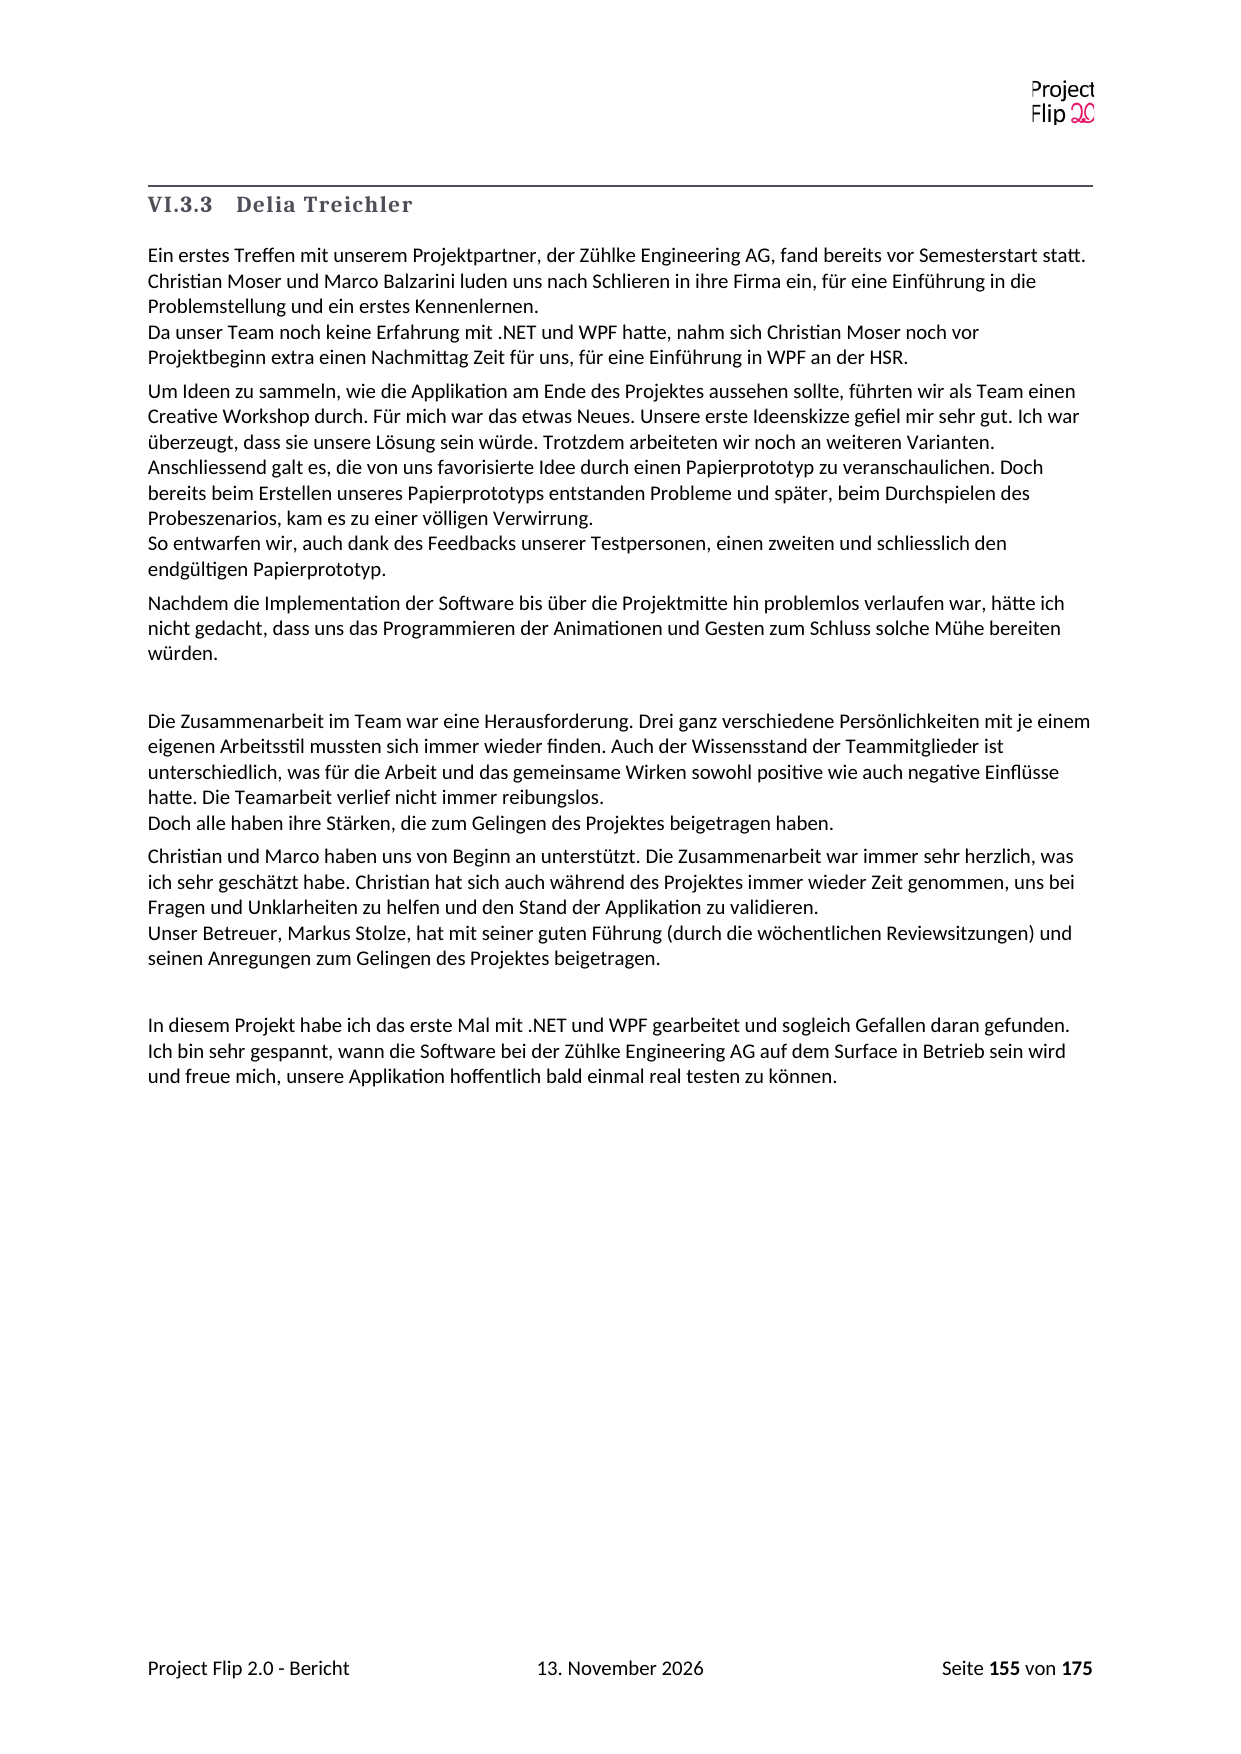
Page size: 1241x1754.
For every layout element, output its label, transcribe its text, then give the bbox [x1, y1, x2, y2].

picture [1081, 79, 1097, 124]
text In diesem Projekt habe ich das erste Mal mit .NET und WPF gearbeitet und sogleich Gefallen daran gefunden. Ich bin sehr gespannt, wann die Software bei der Zühlke Engineering AG auf dem Surface in Betrieb sein wird und freue mich, unsere Applikation hoffentlich bald einmal real testen zu können. [148, 1013, 1093, 1089]
text Nachdem die Implementation der Software bis über die Projektmitte hin problemlos verlaufen war, hätte ich nicht gedacht, dass uns das Programmieren der Animationen und Gesten zum Schluss solche Mühe bereiten würden. [148, 590, 1093, 666]
subtitle Delia Treichler [148, 187, 1093, 218]
text Die Zusammenarbeit im Team war eine Herausforderung. Drei ganz verschiedene Persönlichkeiten mit je einem eigenen Arbeitsstil mussten sich immer wieder finden. Auch der Wissensstand der Teammitglieder ist unterschiedlich, was für die Arbeit und das gemeinsame Wirken sowohl positive wie auch negative Einflüsse hatte. Die Teamarbeit verlief nicht immer reibungslos. Doch alle haben ihre Stärken, die zum Gelingen des Projektes beigetragen haben. [148, 708, 1093, 835]
text Um Ideen zu sammeln, wie die Applikation am Ende des Projektes aussehen sollte, führten wir als Team einen Creative Workshop durch. Für mich war das etwas Neues. Unsere erste Ideenskizze gefiel mir sehr gut. Ich war überzeugt, dass sie unsere Lösung sein würde. Trotzdem arbeiteten wir noch an weiteren Varianten. Anschliessend galt es, die von uns favorisierte Idee durch einen Papierprototyp zu veranschaulichen. Doch bereits beim Erstellen unseres Papierprototyps entstanden Probleme und später, beim Durchspielen des Probeszenarios, kam es zu einer völligen Verwirrung. So entwarfen wir, auch dank des Feedbacks unserer Testpersonen, einen zweiten und schliesslich den endgültigen Papierprototyp. [148, 378, 1093, 581]
text Ein erstes Treffen mit unserem Projektpartner, der Zühlke Engineering AG, fand bereits vor Semesterstart statt. Christian Moser und Marco Balzarini luden uns nach Schlieren in ihre Firma ein, für eine Einführung in die Problemstellung und ein erstes Kennenlernen. Da unser Team noch keine Erfahrung mit .NET und WPF hatte, nahm sich Christian Moser noch vor Projektbeginn extra einen Nachmittag Zeit für uns, für eine Einführung in WPF an der HSR. [148, 243, 1093, 370]
text Christian und Marco haben uns von Beginn an unterstützt. Die Zusammenarbeit war immer sehr herzlich, was ich sehr geschätzt habe. Christian hat sich auch während des Projektes immer wieder Zeit genommen, uns bei Fragen und Unklarheiten zu helfen und den Stand der Applikation zu validieren. Unser Betreuer, Markus Stolze, hat mit seiner guten Führung (durch die wöchentlichen Reviewsitzungen) und seinen Anregungen zum Gelingen des Projektes beigetragen. [148, 843, 1093, 971]
